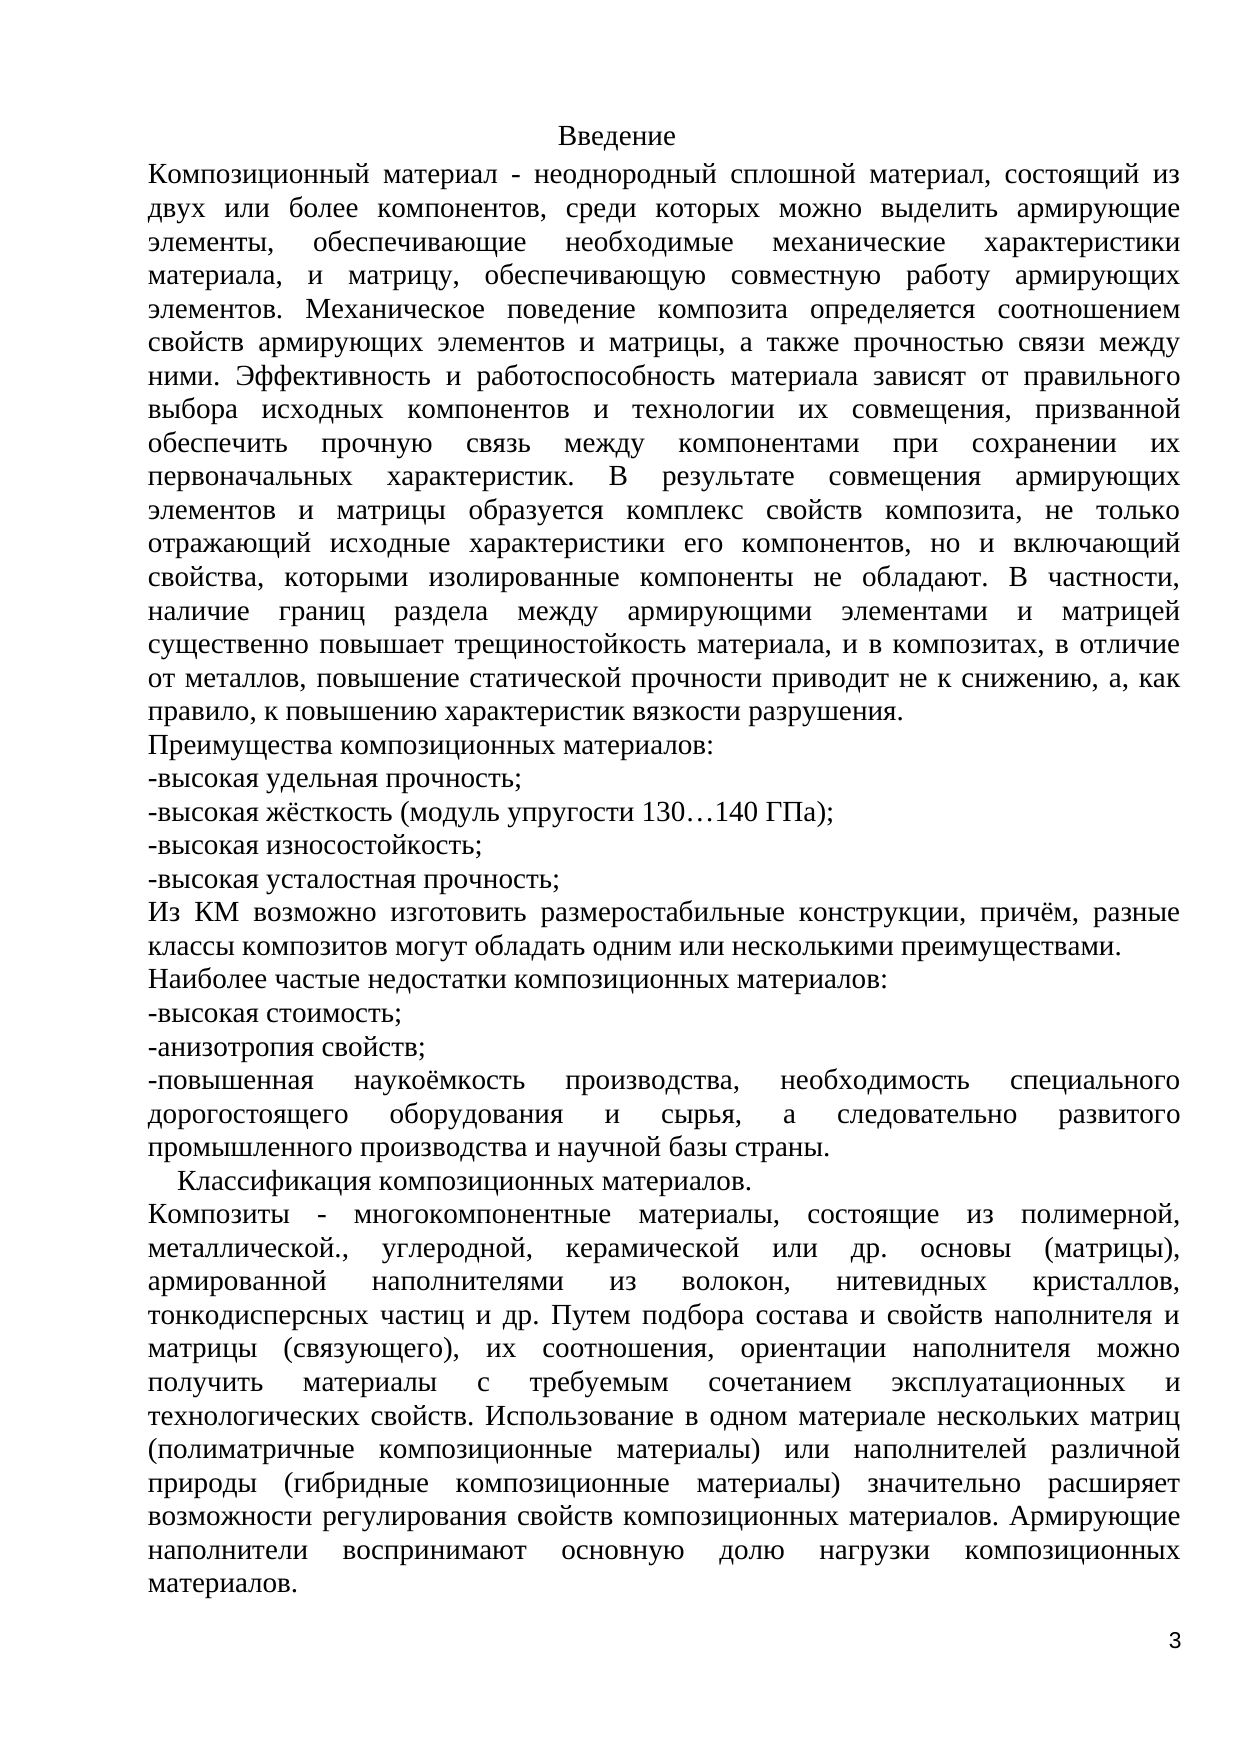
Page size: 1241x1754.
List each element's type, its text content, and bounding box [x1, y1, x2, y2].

text Композиты - многокомпонентные материалы, состоящие из полимерной, металлической., углеродной, керамической или др. основы (матрицы), армированной наполнителями из волокон, нитевидных кристаллов, тонкодиспeрсных частиц и др. Путем подбора состава и свойств наполнителя и матрицы (связующего), их соотношения, ориентации наполнителя можно получить материалы с требуемым сочетанием эксплуатационных и технологических свойств. Использование в одном материале нескольких матриц (полиматричные композиционные материалы) или наполнителей различной природы (гибридные композиционные материалы) значительно расширяет возможности регулирования свойств композиционных материалов. Армирующие наполнители воспринимают основную долю нагрузки композиционных материалов. [148, 1196, 1181, 1599]
text -высокая усталостная прочность; [148, 861, 1181, 894]
text -высокая жёсткость (модуль упругости 130…140 ГПа); [148, 794, 1181, 827]
text -высокая стоимость; [148, 995, 1181, 1029]
text Наиболее частые недостатки композиционных материалов: [148, 962, 1181, 995]
text Композиционный материал - неоднородный сплошной материал, состоящий из двух или более компонентов, среди которых можно выделить армирующие элементы, обеспечивающие необходимые механические характеристики материала, и матрицу, обеспечивающую совместную работу армирующих элементов. Механическое поведение композита определяется соотношением свойств армирующих элементов и матрицы, а также прочностью связи между ними. Эффективность и работоспособность материала зависят от правильного выбора исходных компонентов и технологии их совмещения, призванной обеспечить прочную связь между компонентами при сохранении их первоначальных характеристик. В результате совмещения армирующих элементов и матрицы образуется комплекс свойств композита, не только отражающий исходные характеристики его компонентов, но и включающий свойства, которыми изолированные компоненты не обладают. В частности, наличие границ раздела между армирующими элементами и матрицей существенно повышает трещиностойкость материала, и в композитах, в отличие от металлов, повышение статической прочности приводит не к снижению, а, как правило, к повышению характеристик вязкости разрушения. [148, 157, 1181, 727]
text Из КМ возможно изготовить размеростабильные конструкции, причём, разные классы композитов могут обладать одним или несколькими преимуществами. [148, 894, 1181, 962]
text -высокая износостойкость; [148, 827, 1181, 861]
list Введение [295, 118, 1181, 152]
text -повышенная наукоёмкость производства, необходимость специального дорогостоящего оборудования и сырья, а следовательно развитого промышленного производства и научной базы страны. [148, 1062, 1181, 1163]
text Преимущества композиционных материалов: [148, 727, 1181, 760]
text -высокая удельная прочность; [148, 760, 1181, 794]
text -анизотропия свойств; [148, 1029, 1181, 1062]
text Классификация композиционных материалов. [148, 1163, 1181, 1196]
